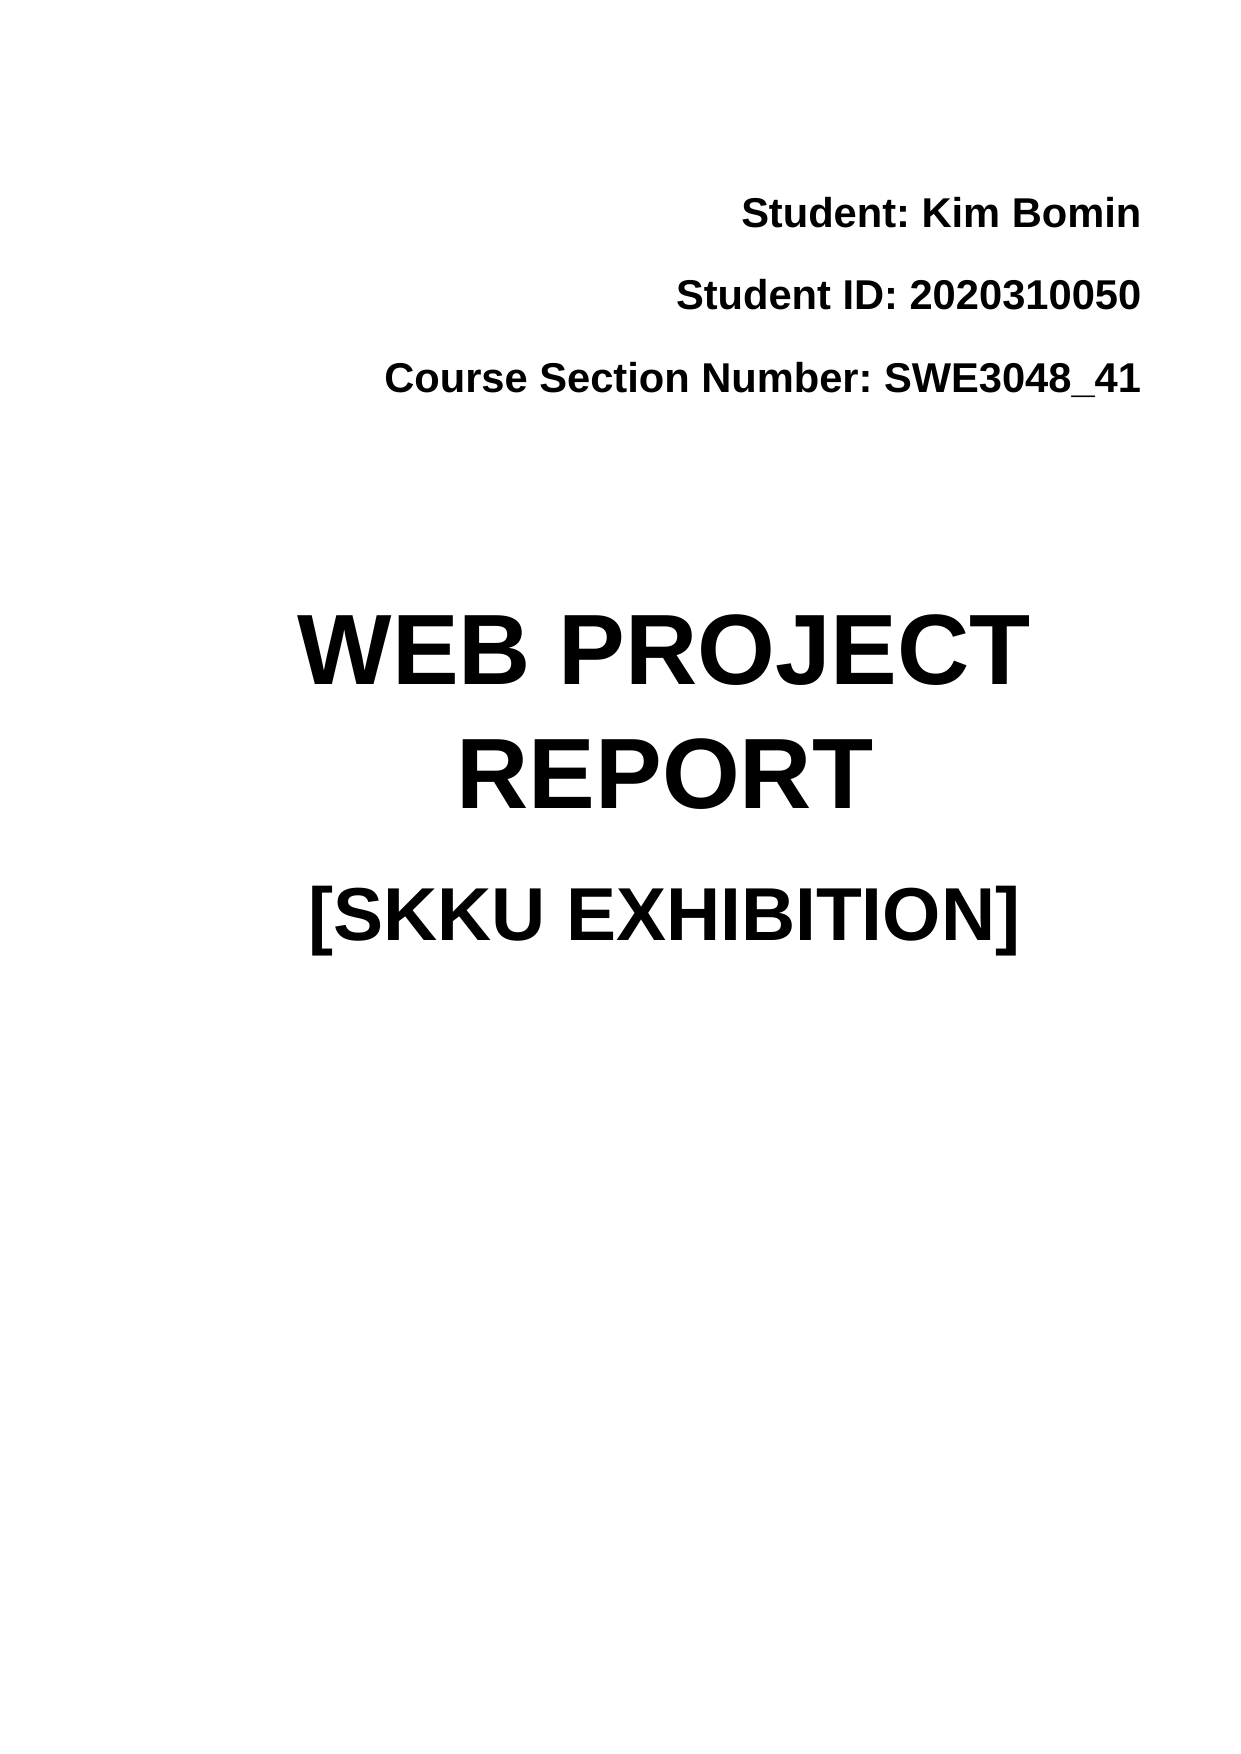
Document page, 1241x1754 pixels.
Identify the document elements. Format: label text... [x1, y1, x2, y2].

text Student ID: 2020310050 [187, 271, 1141, 319]
text Course Section Number: SWE3048_41 [187, 353, 1141, 401]
text Student: Kim Bomin [187, 188, 1141, 236]
text WEB PROJECT REPORT [187, 591, 1141, 830]
text [SKKU EXHIBITION] [187, 870, 1141, 956]
